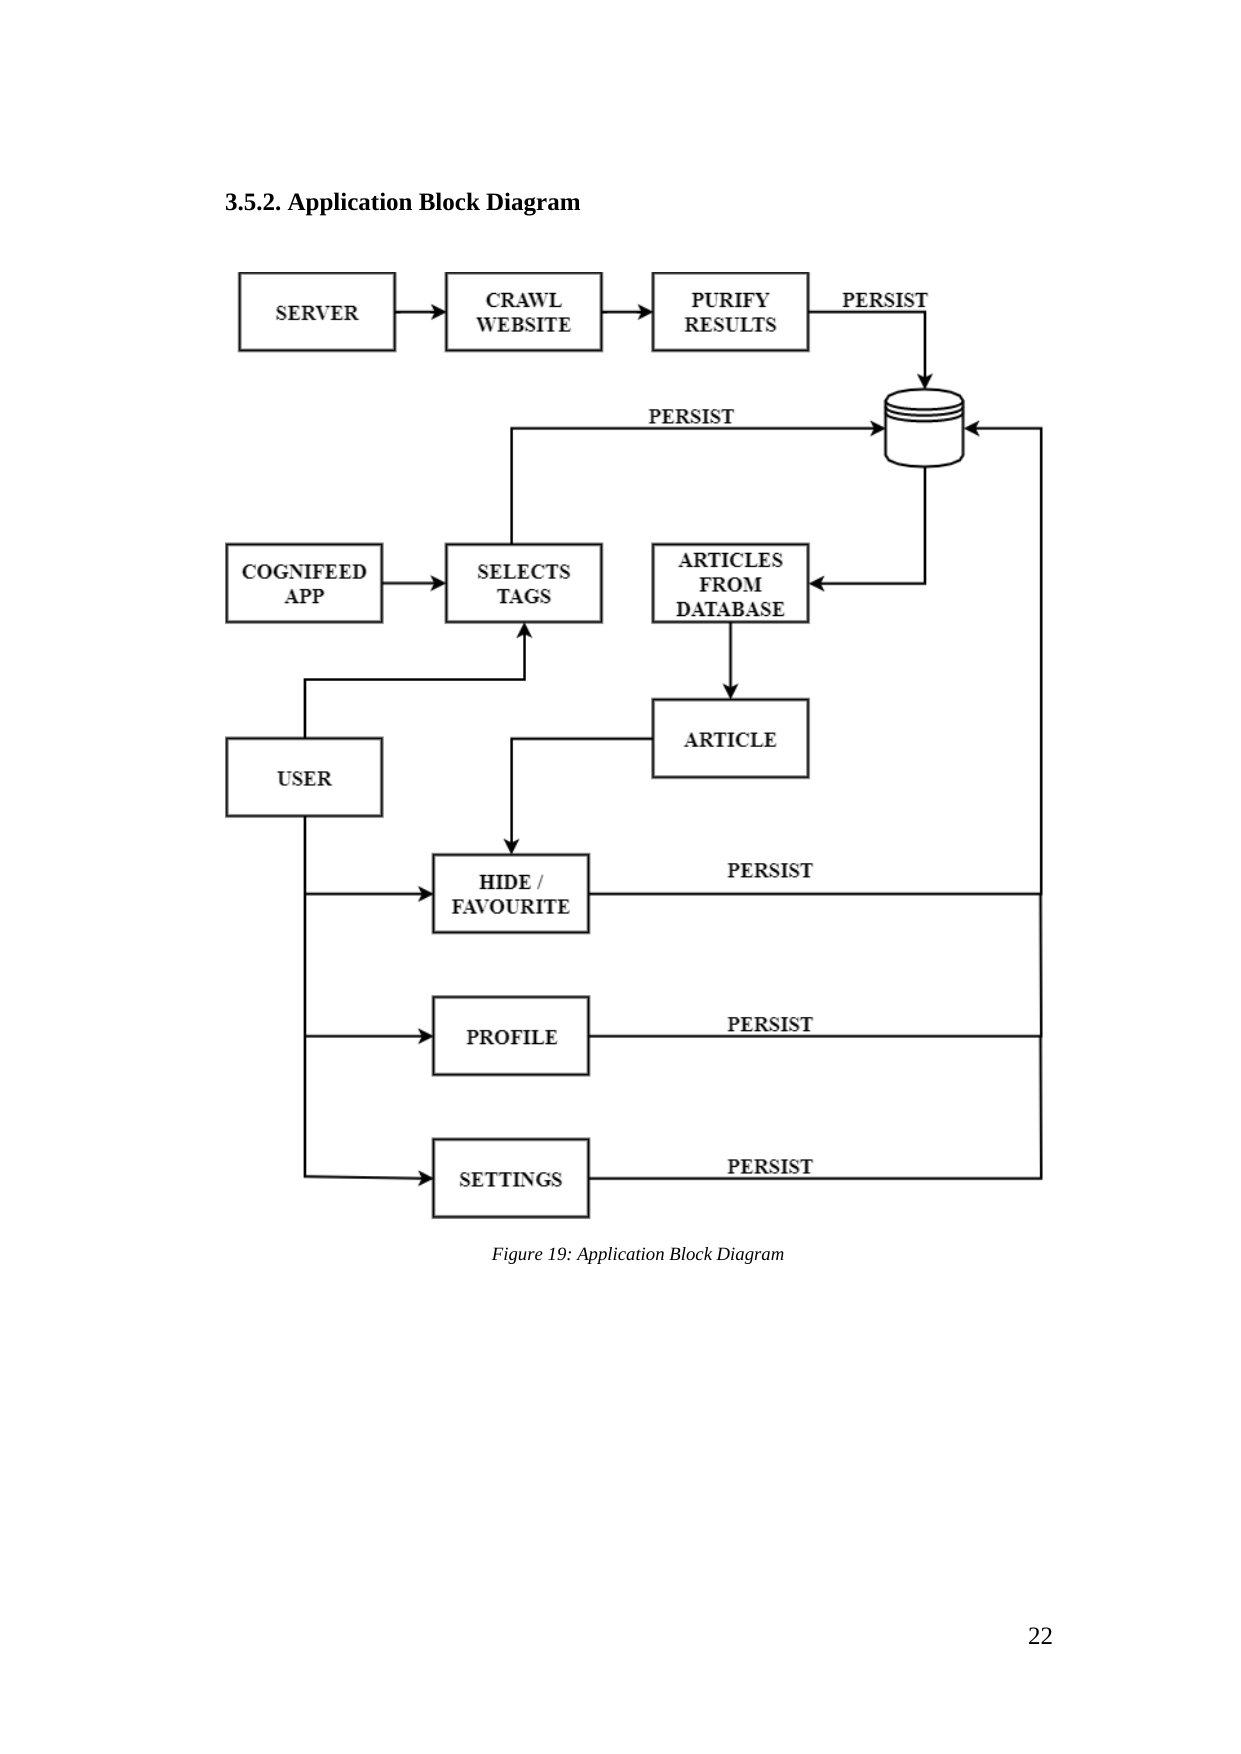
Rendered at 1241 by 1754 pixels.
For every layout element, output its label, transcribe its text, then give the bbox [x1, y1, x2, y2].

subtitle Application Block Diagram [225, 187, 1053, 216]
text Figure 19: Application Block Diagram [225, 1219, 1053, 1265]
picture [225, 272, 1053, 1219]
